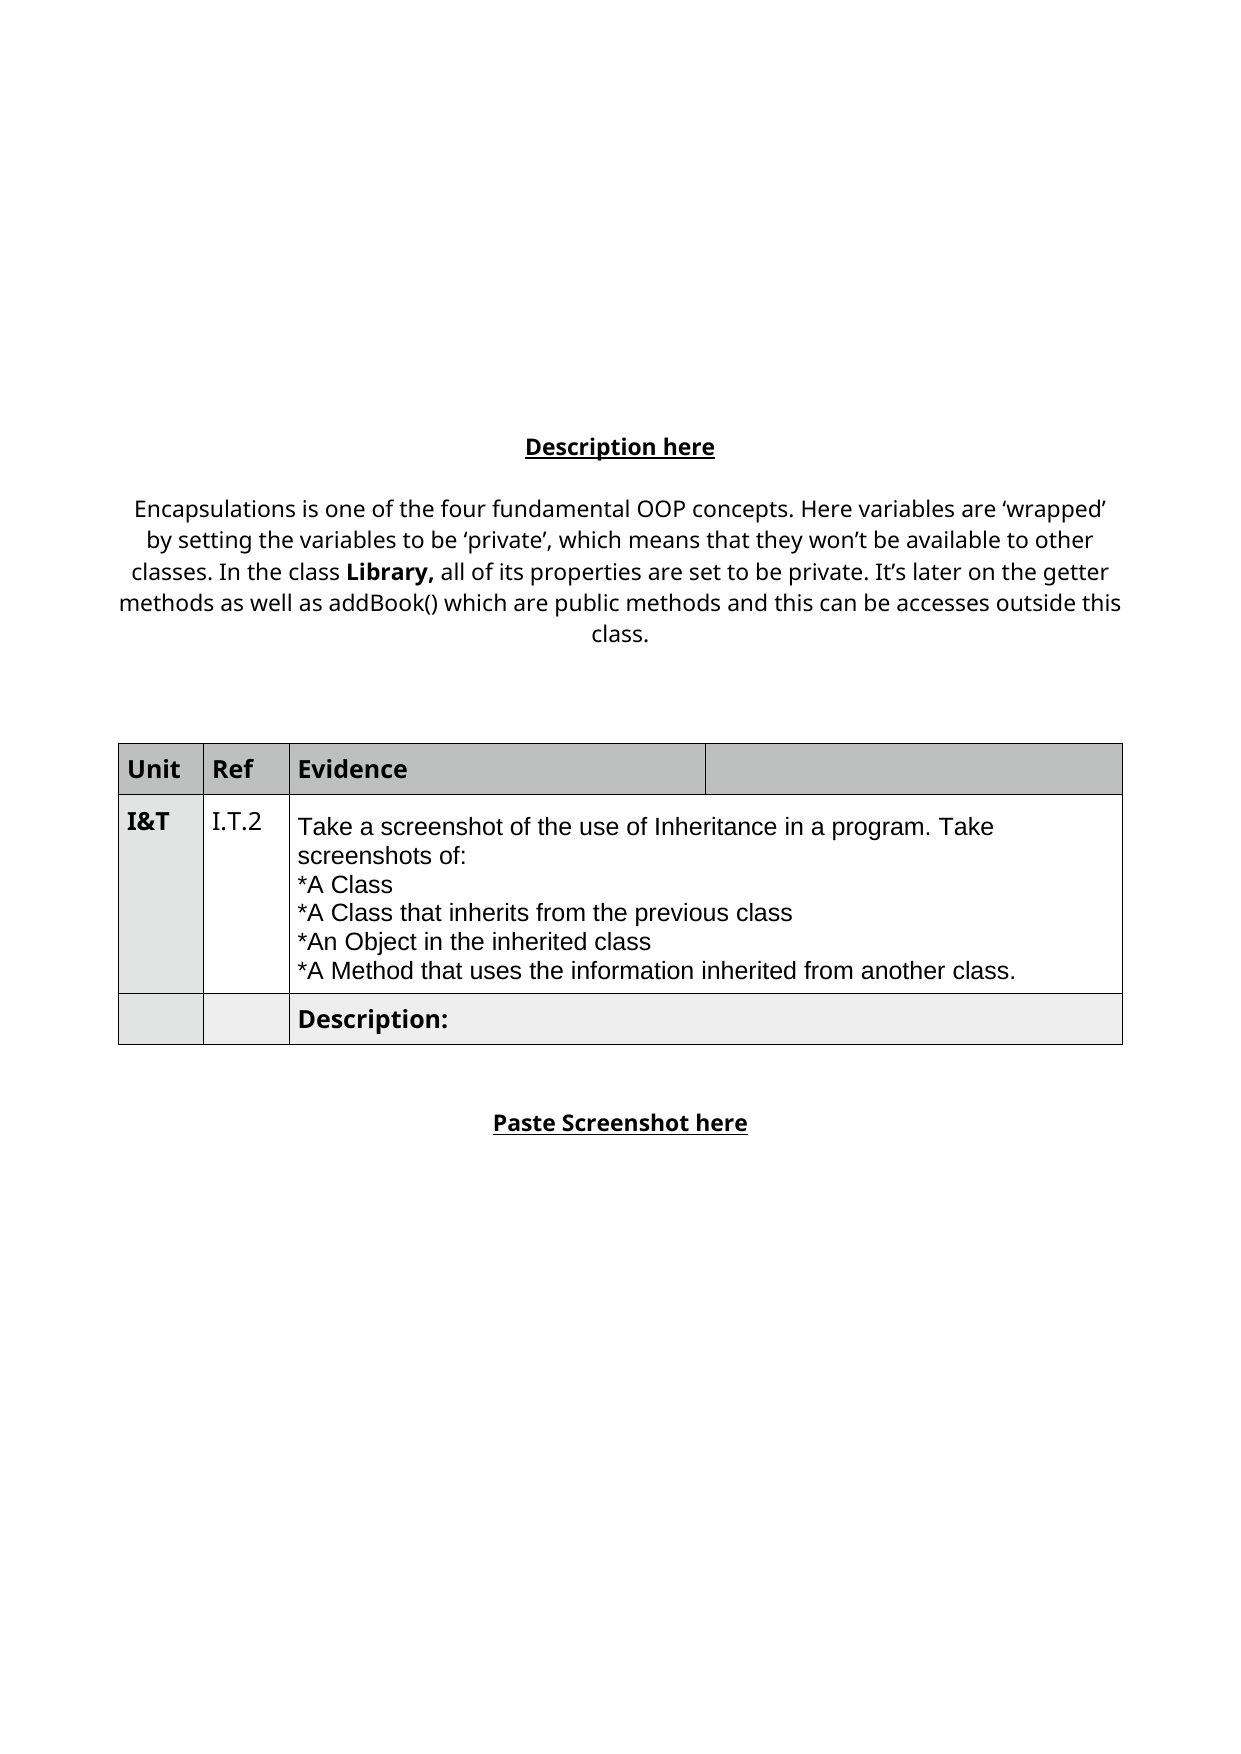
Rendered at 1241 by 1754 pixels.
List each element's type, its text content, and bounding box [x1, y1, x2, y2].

table_header Unit [119, 744, 203, 794]
table_cell I&T [119, 795, 203, 993]
table_header Evidence [290, 744, 705, 794]
table_header [706, 744, 1122, 794]
text Paste Screenshot here [118, 1107, 1122, 1138]
table_cell Description: [290, 994, 1122, 1044]
table_cell [119, 994, 203, 1044]
table_cell [204, 994, 289, 1044]
text Encapsulations is one of the four fundamental OOP concepts. Here variables are ‘wrapped’ by setting the variables to be ‘private’, which means that they won’t be available to other classes. In the class Library, all of its properties are set to be private. It’s later on the getter methods as well as addBook() which are public methods and this can be accesses outside this class. [118, 493, 1122, 649]
table_cell Take a screenshot of the use of Inheritance in a program. Take screenshots of: *A Class *A Class that inherits from the previous class *An Object in the inherited class *A Method that uses the information inherited from another class. [290, 795, 1122, 993]
table_header Ref [204, 744, 289, 794]
table_cell I.T.2 [204, 795, 289, 993]
text Description here [118, 431, 1122, 462]
